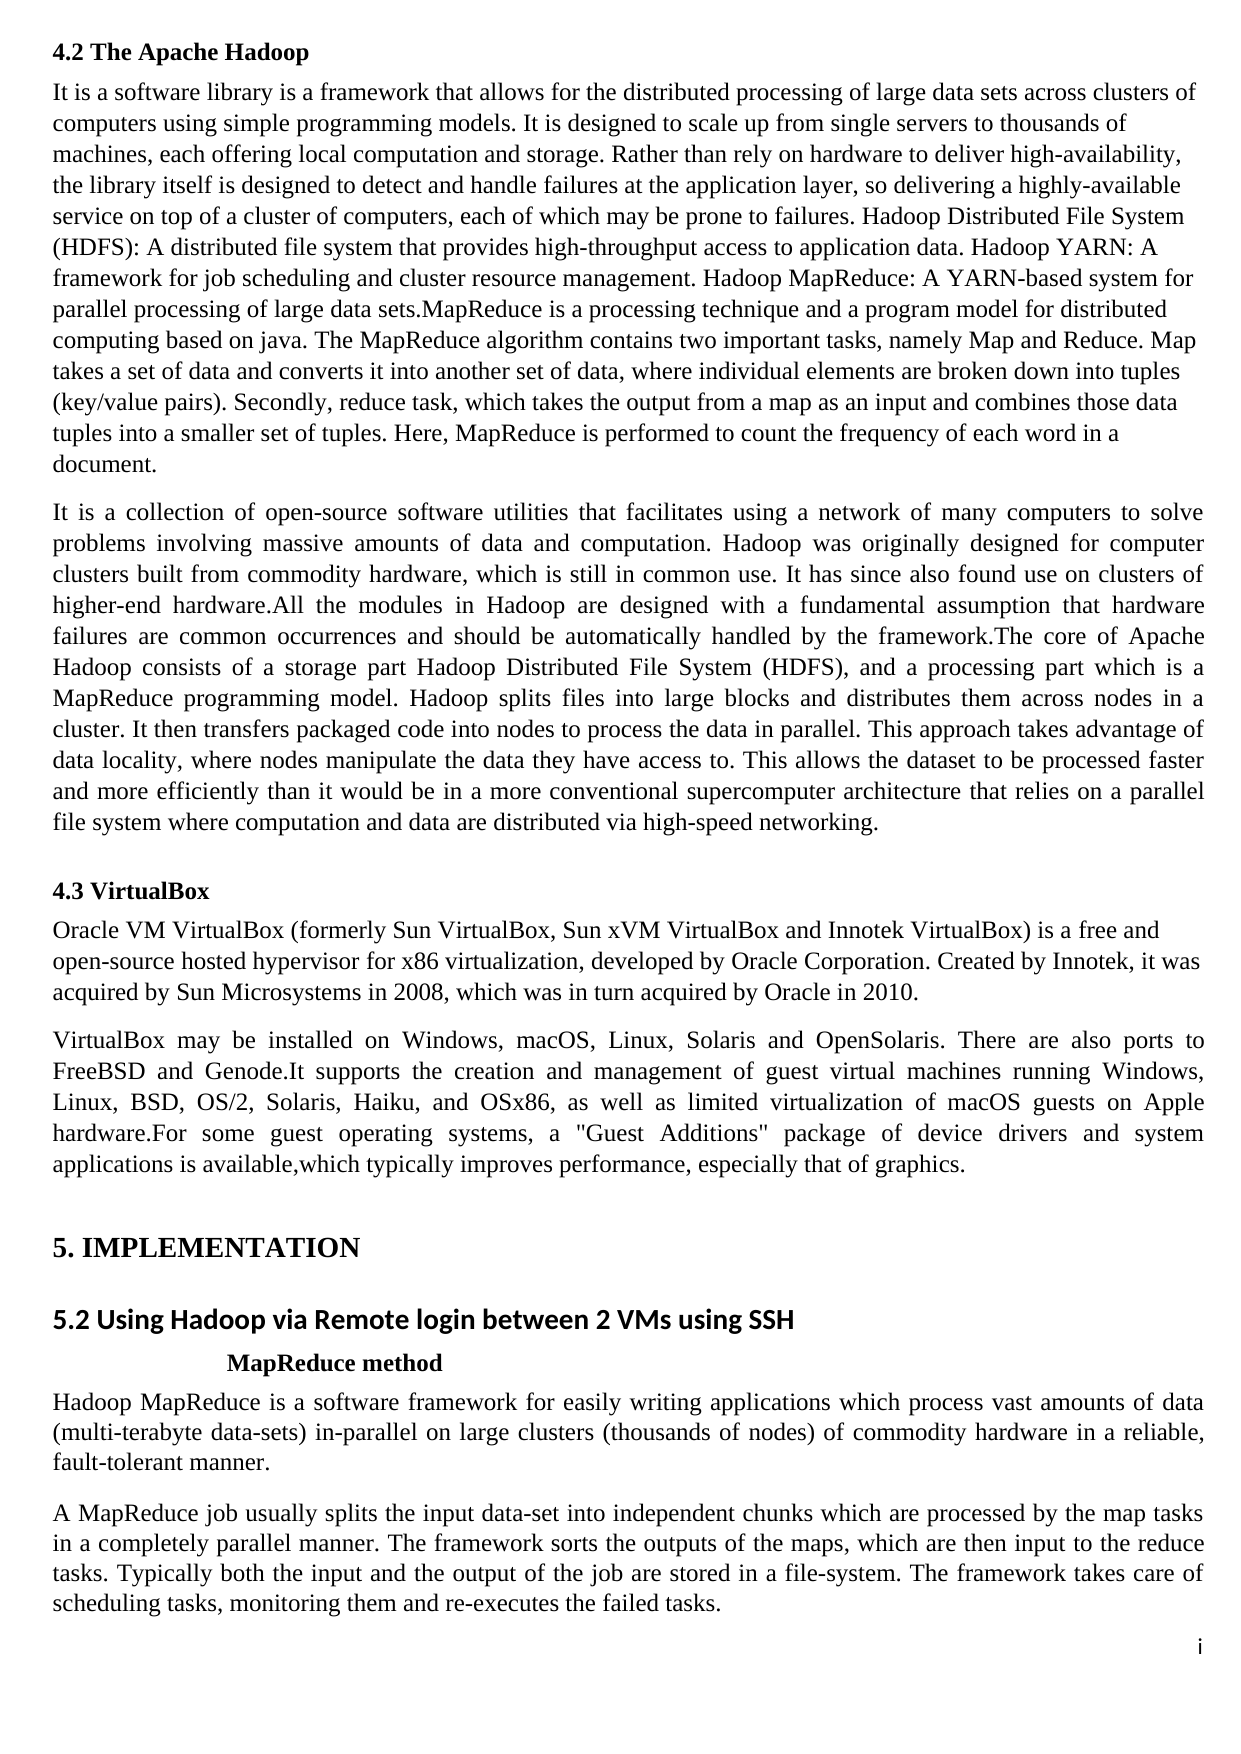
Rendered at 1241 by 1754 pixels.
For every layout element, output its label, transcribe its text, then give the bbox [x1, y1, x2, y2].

subtitle 5. IMPLEMENTATION [52, 1230, 1206, 1264]
subtitle 5.2 Using Hadoop via Remote login between 2 VMs using SSH [52, 1301, 1206, 1337]
text A MapReduce job usually splits the input data-set into independent chunks which are processed by the map tasks in a completely parallel manner. The framework sorts the outputs of the maps, which are then input to the reduce tasks. Typically both the input and the output of the job are stored in a file-system. The framework takes care of scheduling tasks, monitoring them and re-executes the failed tasks. [52, 1498, 1206, 1616]
text It is a software library is a framework that allows for the distributed processing of large data sets across clusters of computers using simple programming models. It is designed to scale up from single servers to thousands of machines, each offering local computation and storage. Rather than rely on hardware to deliver high-availability, the library itself is designed to detect and handle failures at the application layer, so delivering a highly-available service on top of a cluster of computers, each of which may be prone to failures. Hadoop Distributed File System (HDFS): A distributed file system that provides high-throughput access to application data. Hadoop YARN: A framework for job scheduling and cluster resource management. Hadoop MapReduce: A YARN-based system for parallel processing of large data sets.MapReduce is a processing technique and a program model for distributed computing based on java. The MapReduce algorithm contains two important tasks, namely Map and Reduce. Map takes a set of data and converts it into another set of data, where individual elements are broken down into tuples (key/value pairs). Secondly, reduce task, which takes the output from a map as an input and combines those data tuples into a smaller set of tuples. Here, MapReduce is performed to count the frequency of each word in a document. [52, 77, 1206, 478]
text VirtualBox may be installed on Windows, macOS, Linux, Solaris and OpenSolaris. There are also ports to FreeBSD and Genode.It supports the creation and management of guest virtual machines running Windows, Linux, BSD, OS/2, Solaris, Haiku, and OSx86, as well as limited virtualization of macOS guests on Apple hardware.For some guest operating systems, a "Guest Additions" package of device drivers and system applications is available,which typically improves performance, especially that of graphics. [52, 1025, 1206, 1178]
subtitle 4.3 VirtualBox [52, 876, 1206, 905]
text Oracle VM VirtualBox (formerly Sun VirtualBox, Sun xVM VirtualBox and Innotek VirtualBox) is a free and open-source hosted hypervisor for x86 virtualization, developed by Oracle Corporation. Created by Innotek, it was acquired by Sun Microsystems in 2008, which was in turn acquired by Oracle in 2010. [52, 915, 1206, 1006]
subtitle 4.2 The Apache Hadoop [52, 37, 1206, 66]
text Hadoop MapReduce is a software framework for easily writing applications which process vast amounts of data (multi-terabyte data-sets) in-parallel on large clusters (thousands of nodes) of commodity hardware in a reliable, fault-tolerant manner. [52, 1387, 1206, 1476]
text It is a collection of open-source software utilities that facilitates using a network of many computers to solve problems involving massive amounts of data and computation. Hadoop was originally designed for computer clusters built from commodity hardware, which is still in common use. It has since also found use on clusters of higher-end hardware.All the modules in Hadoop are designed with a fundamental assumption that hardware failures are common occurrences and should be automatically handled by the framework.The core of Apache Hadoop consists of a storage part Hadoop Distributed File System (HDFS), and a processing part which is a MapReduce programming model. Hadoop splits files into large blocks and distributes them across nodes in a cluster. It then transfers packaged code into nodes to process the data in parallel. This approach takes advantage of data locality, where nodes manipulate the data they have access to. This allows the dataset to be processed faster and more efficiently than it would be in a more conventional supercomputer architecture that relies on a parallel file system where computation and data are distributed via high-speed networking. [52, 497, 1206, 836]
subtitle MapReduce method [139, 1348, 1206, 1377]
